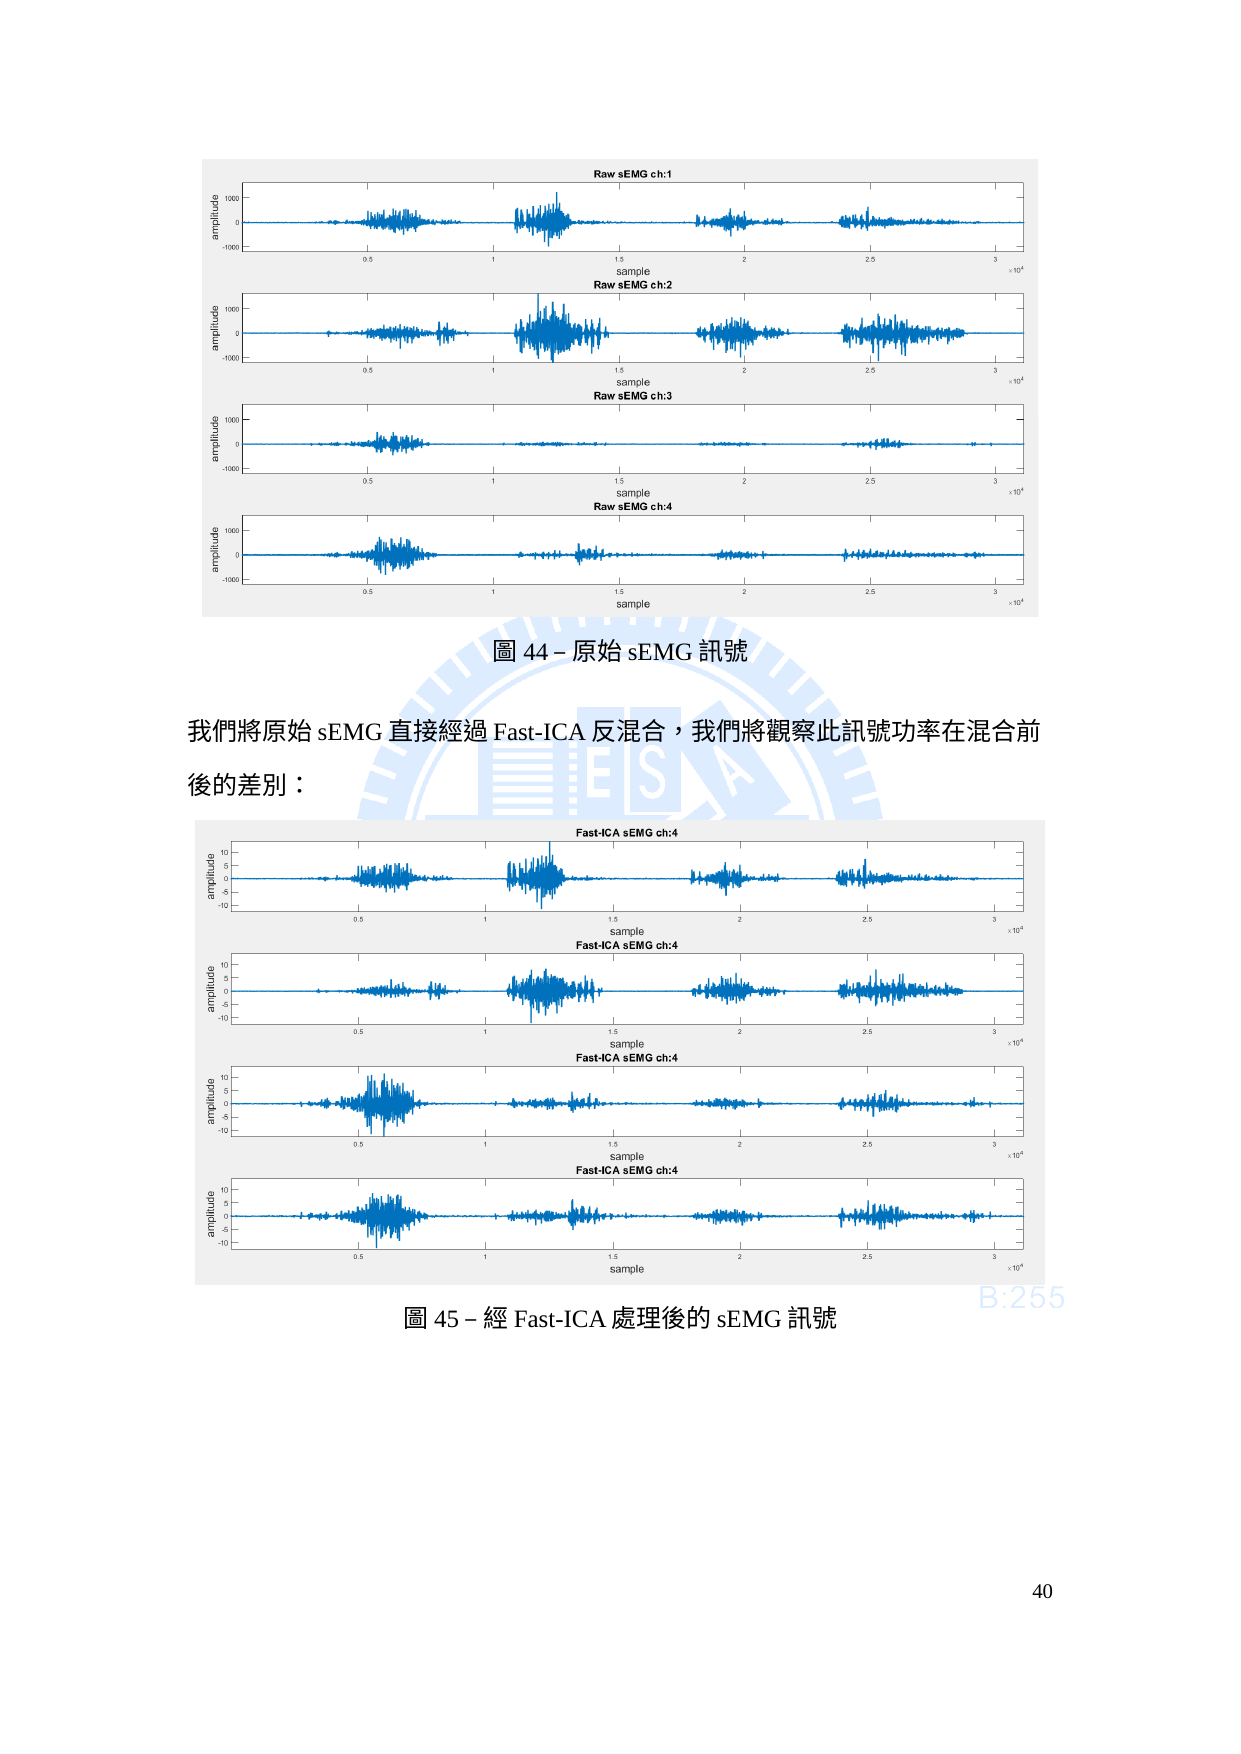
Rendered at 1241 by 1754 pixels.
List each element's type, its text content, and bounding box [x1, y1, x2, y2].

picture [194, 820, 1046, 1285]
picture [202, 159, 1039, 617]
text 圖 45 – 經Fast-ICA處理後的sEMG訊號 [187, 1299, 1053, 1335]
text 圖 44 – 原始sEMG訊號 [187, 631, 1053, 667]
text 我們將原始sEMG直接經過Fast-ICA反混合，我們將觀察此訊號功率在混合前後的差別： [187, 711, 1053, 802]
